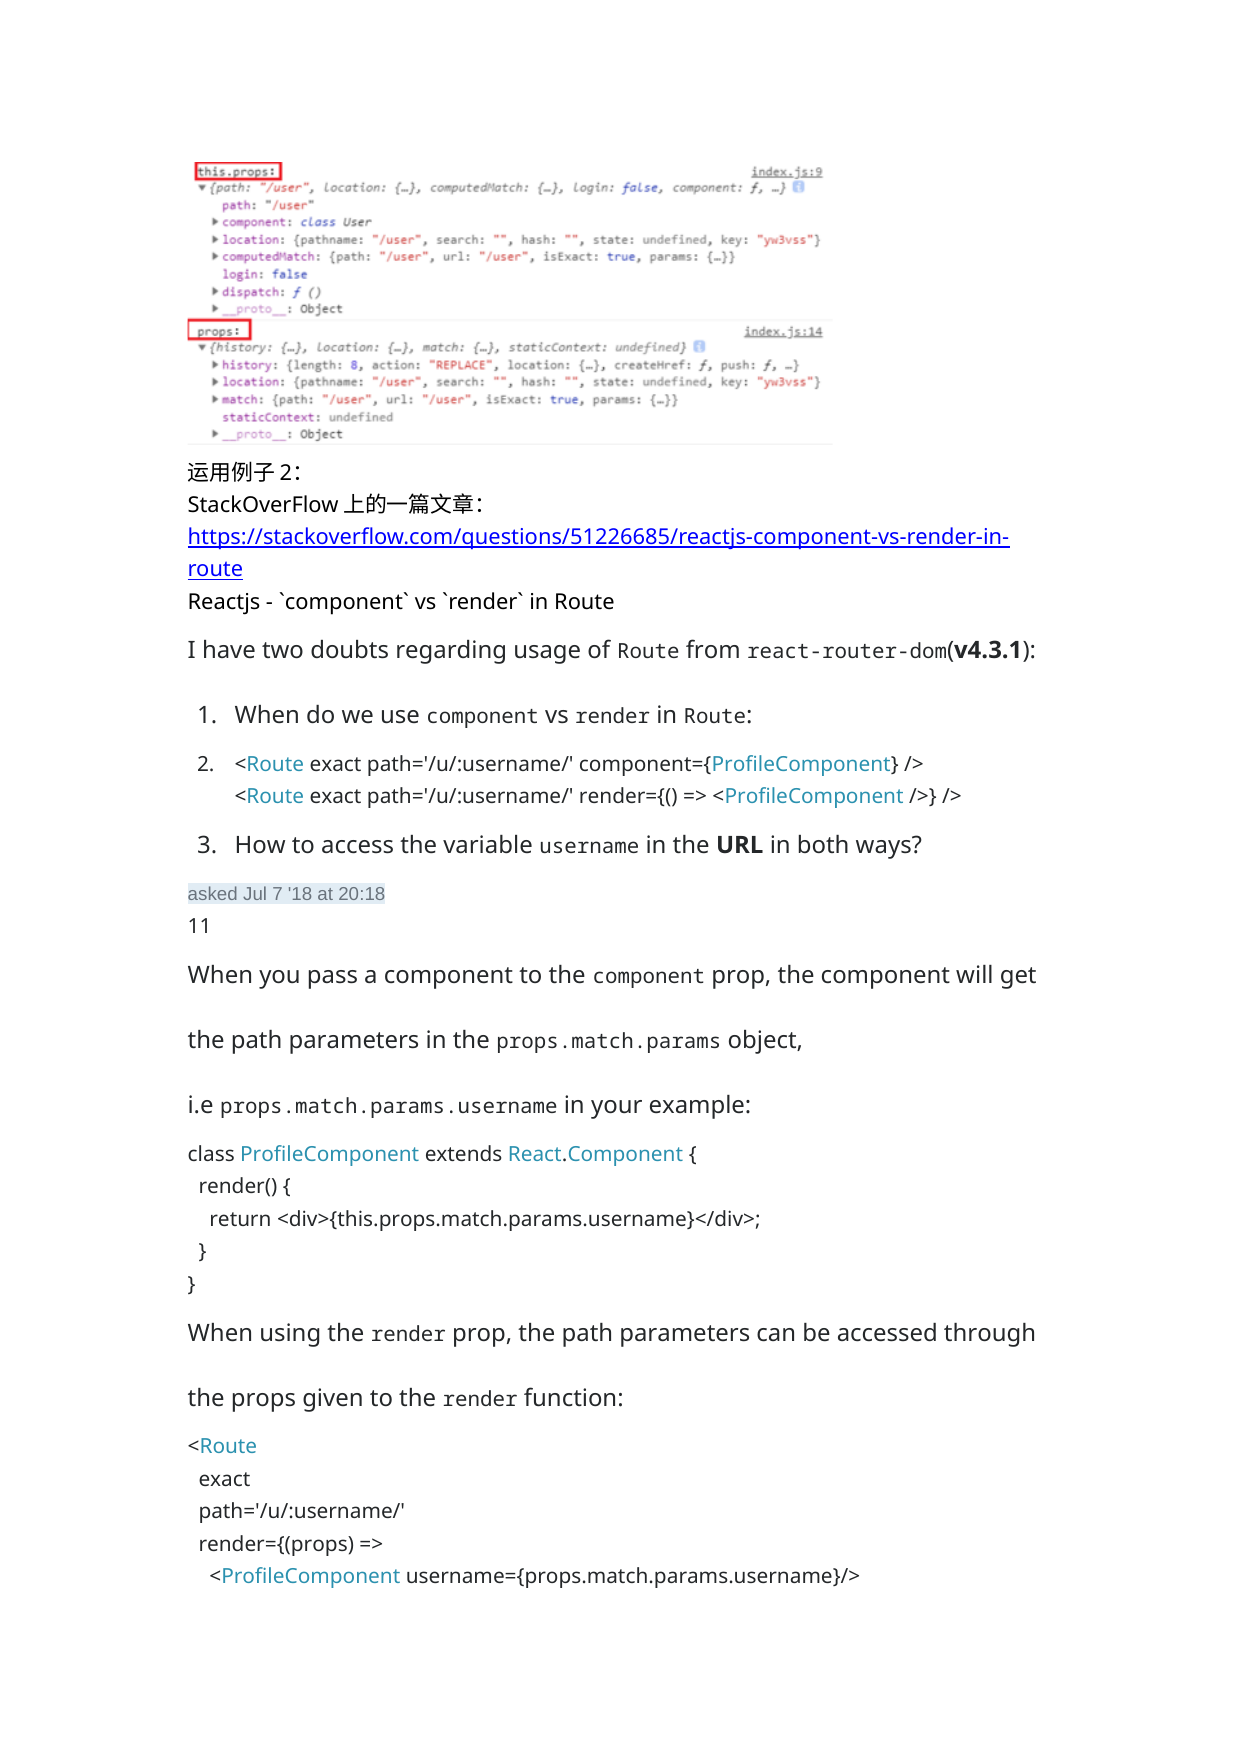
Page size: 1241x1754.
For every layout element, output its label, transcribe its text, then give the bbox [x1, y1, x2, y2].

text class ProfileComponent extends React.Component { [187, 1137, 1053, 1169]
list When do we use component vs render in Route: [197, 682, 1053, 747]
text } [187, 1267, 1053, 1299]
text <Route exact path='/u/:username/' render={() => <ProfileComponent />} /> [234, 779, 1053, 812]
text return <div>{this.props.match.params.username}</div>; [187, 1202, 1053, 1234]
picture [187, 162, 833, 445]
text path='/u/:username/' [187, 1494, 1053, 1527]
text render() { [187, 1169, 1053, 1202]
text I have two doubts regarding usage of Route from react-router-dom(v4.3.1): [187, 617, 1053, 682]
list How to access the variable username in the URL in both ways? [197, 812, 1053, 877]
text 运用例子2： [187, 454, 1053, 487]
text StackOverFlow上的一篇文章： [187, 487, 1053, 519]
text } [187, 1234, 1053, 1267]
text https://stackoverflow.com/questions/51226685/reactjs-component-vs-render-in-route [187, 519, 1053, 584]
text asked Jul 7 '18 at 20:18 [187, 877, 1053, 909]
text When using the render prop, the path parameters can be accessed through the props given to the render function: [187, 1299, 1053, 1429]
text render={(props) => [187, 1527, 1053, 1559]
text 11 [187, 909, 1053, 942]
text <Route [187, 1429, 1053, 1462]
text Reactjs - `component` vs `render` in Route [187, 584, 1053, 617]
text exact [187, 1462, 1053, 1494]
text <ProfileComponent username={props.match.params.username}/> [187, 1559, 1053, 1592]
text When you pass a component to the component prop, the component will get the path parameters in the props.match.params object, i.e props.match.params.username in your example: [187, 942, 1053, 1137]
list <Route exact path='/u/:username/' component={ProfileComponent} /> [197, 747, 1053, 779]
